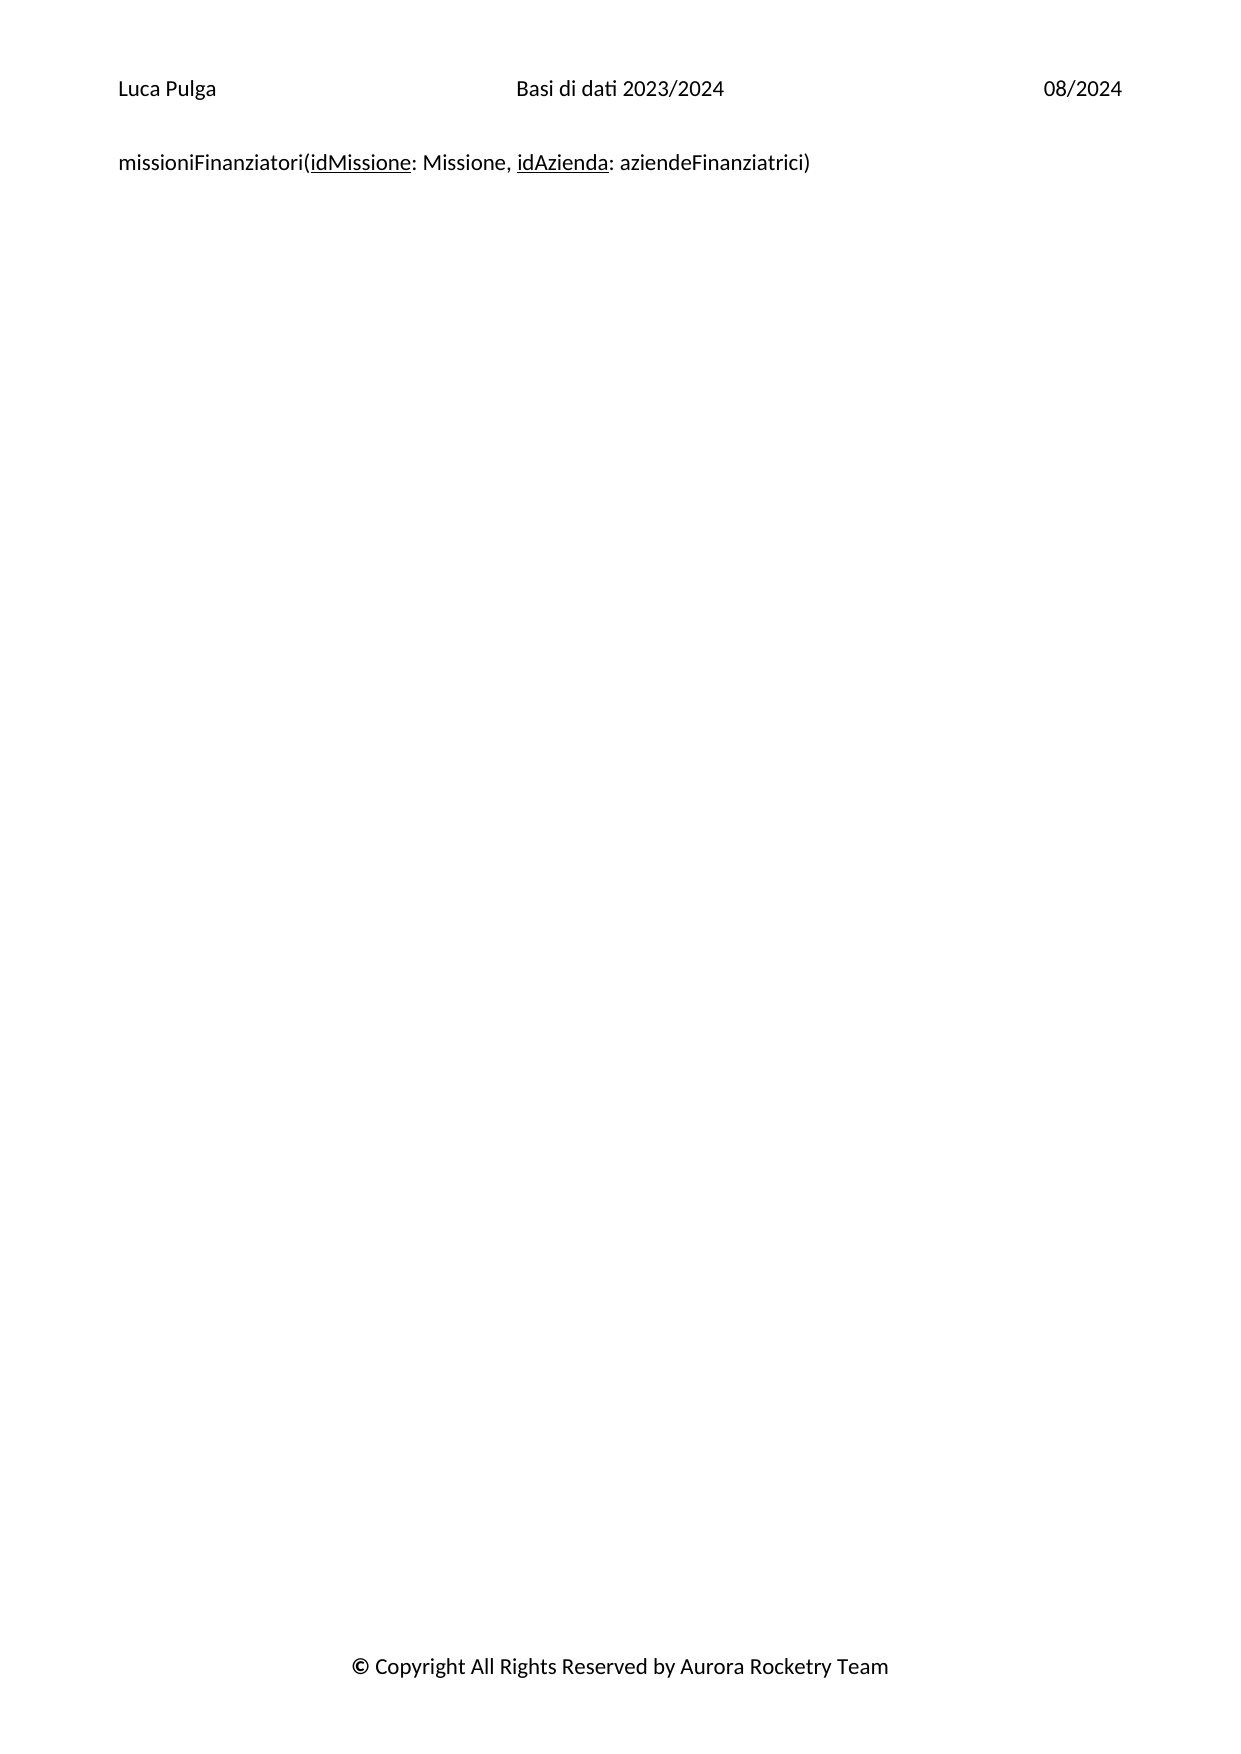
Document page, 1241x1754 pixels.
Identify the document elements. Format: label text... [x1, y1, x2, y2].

text missioniFinanziatori(idMissione: Missione, idAzienda: aziendeFinanziatrici) [118, 148, 1122, 176]
